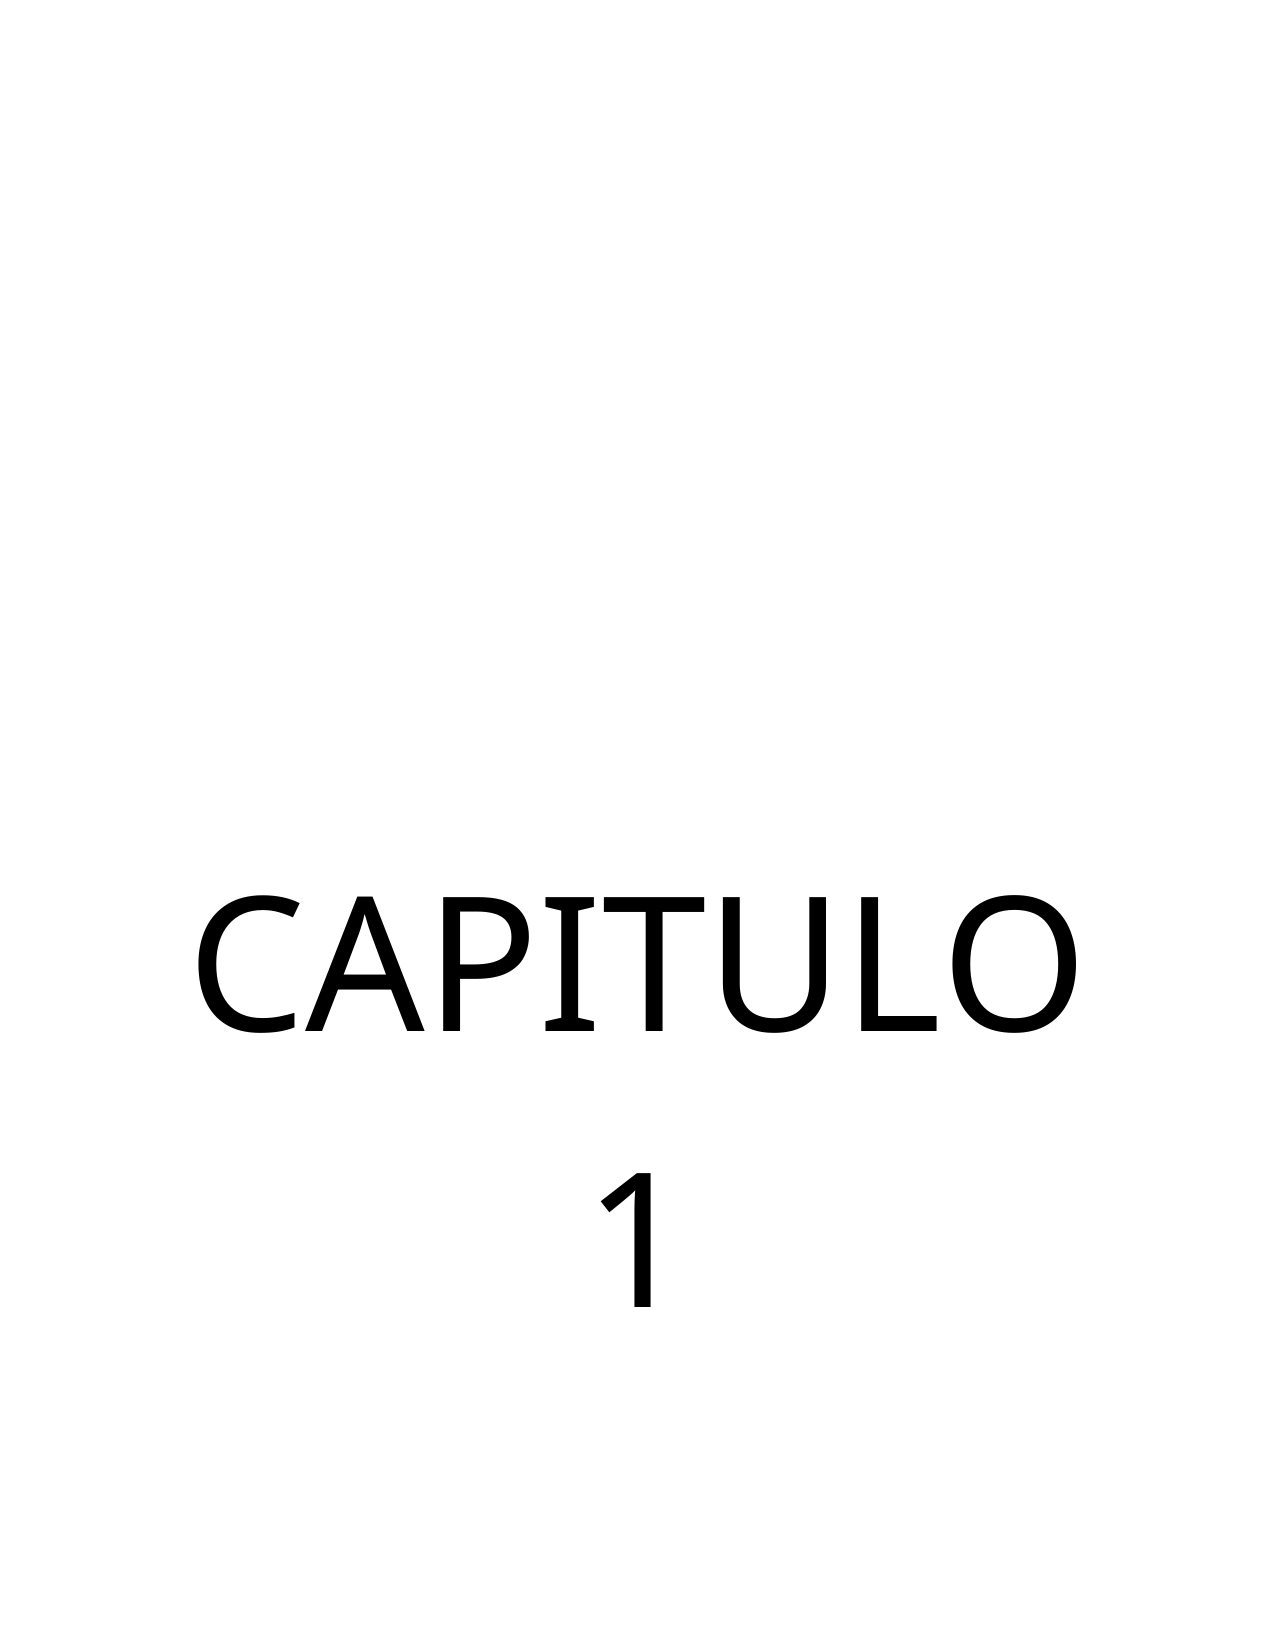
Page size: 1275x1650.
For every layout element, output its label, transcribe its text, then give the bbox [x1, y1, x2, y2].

text CAPITULO 1 [150, 831, 1125, 1362]
